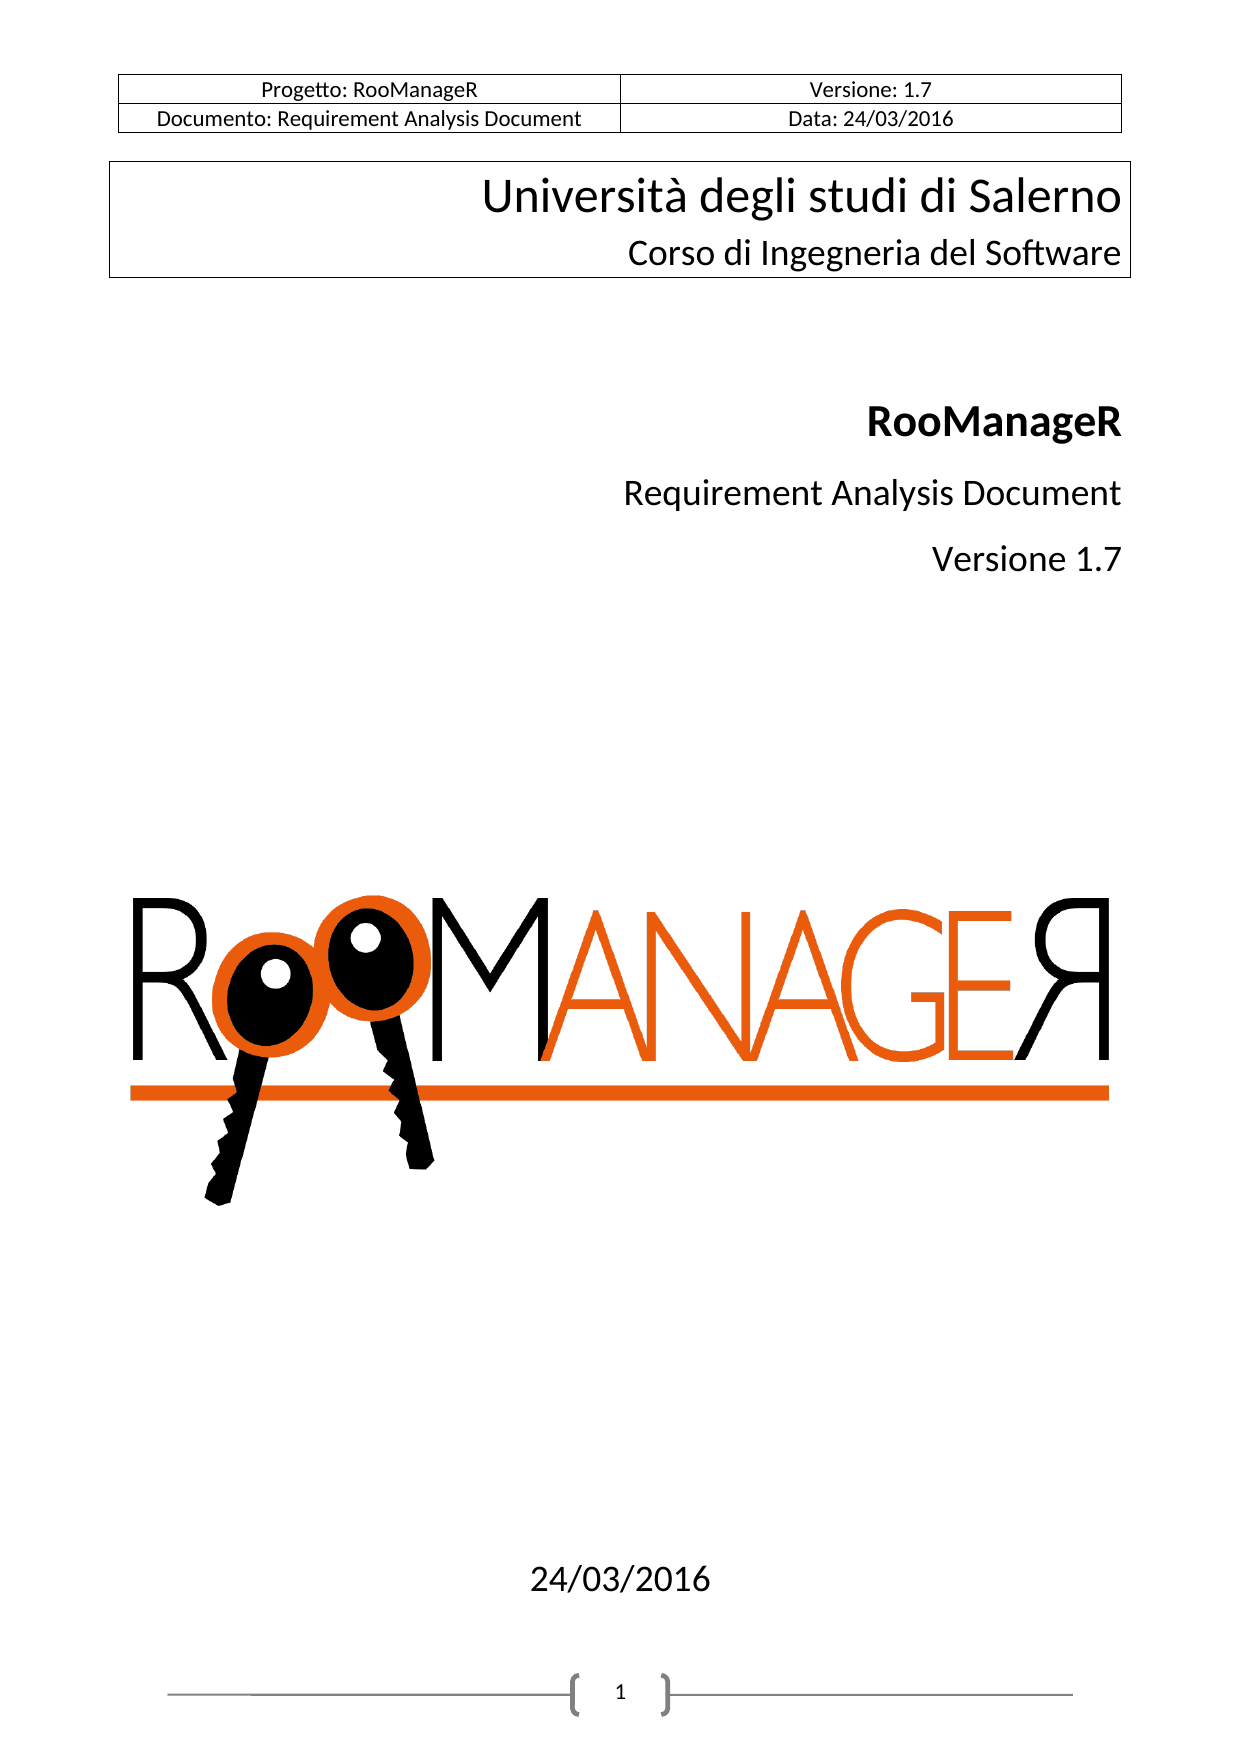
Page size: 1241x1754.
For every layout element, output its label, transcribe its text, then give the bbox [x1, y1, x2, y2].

text RooManageR [118, 392, 1122, 448]
text Requirement Analysis Document [118, 469, 1122, 514]
text Versione 1.7 [118, 535, 1122, 581]
picture [118, 799, 1123, 1206]
text Università degli studi di Salerno Corso di Ingegneria del Software [110, 162, 1130, 277]
text 24/03/2016 [118, 1555, 1122, 1601]
